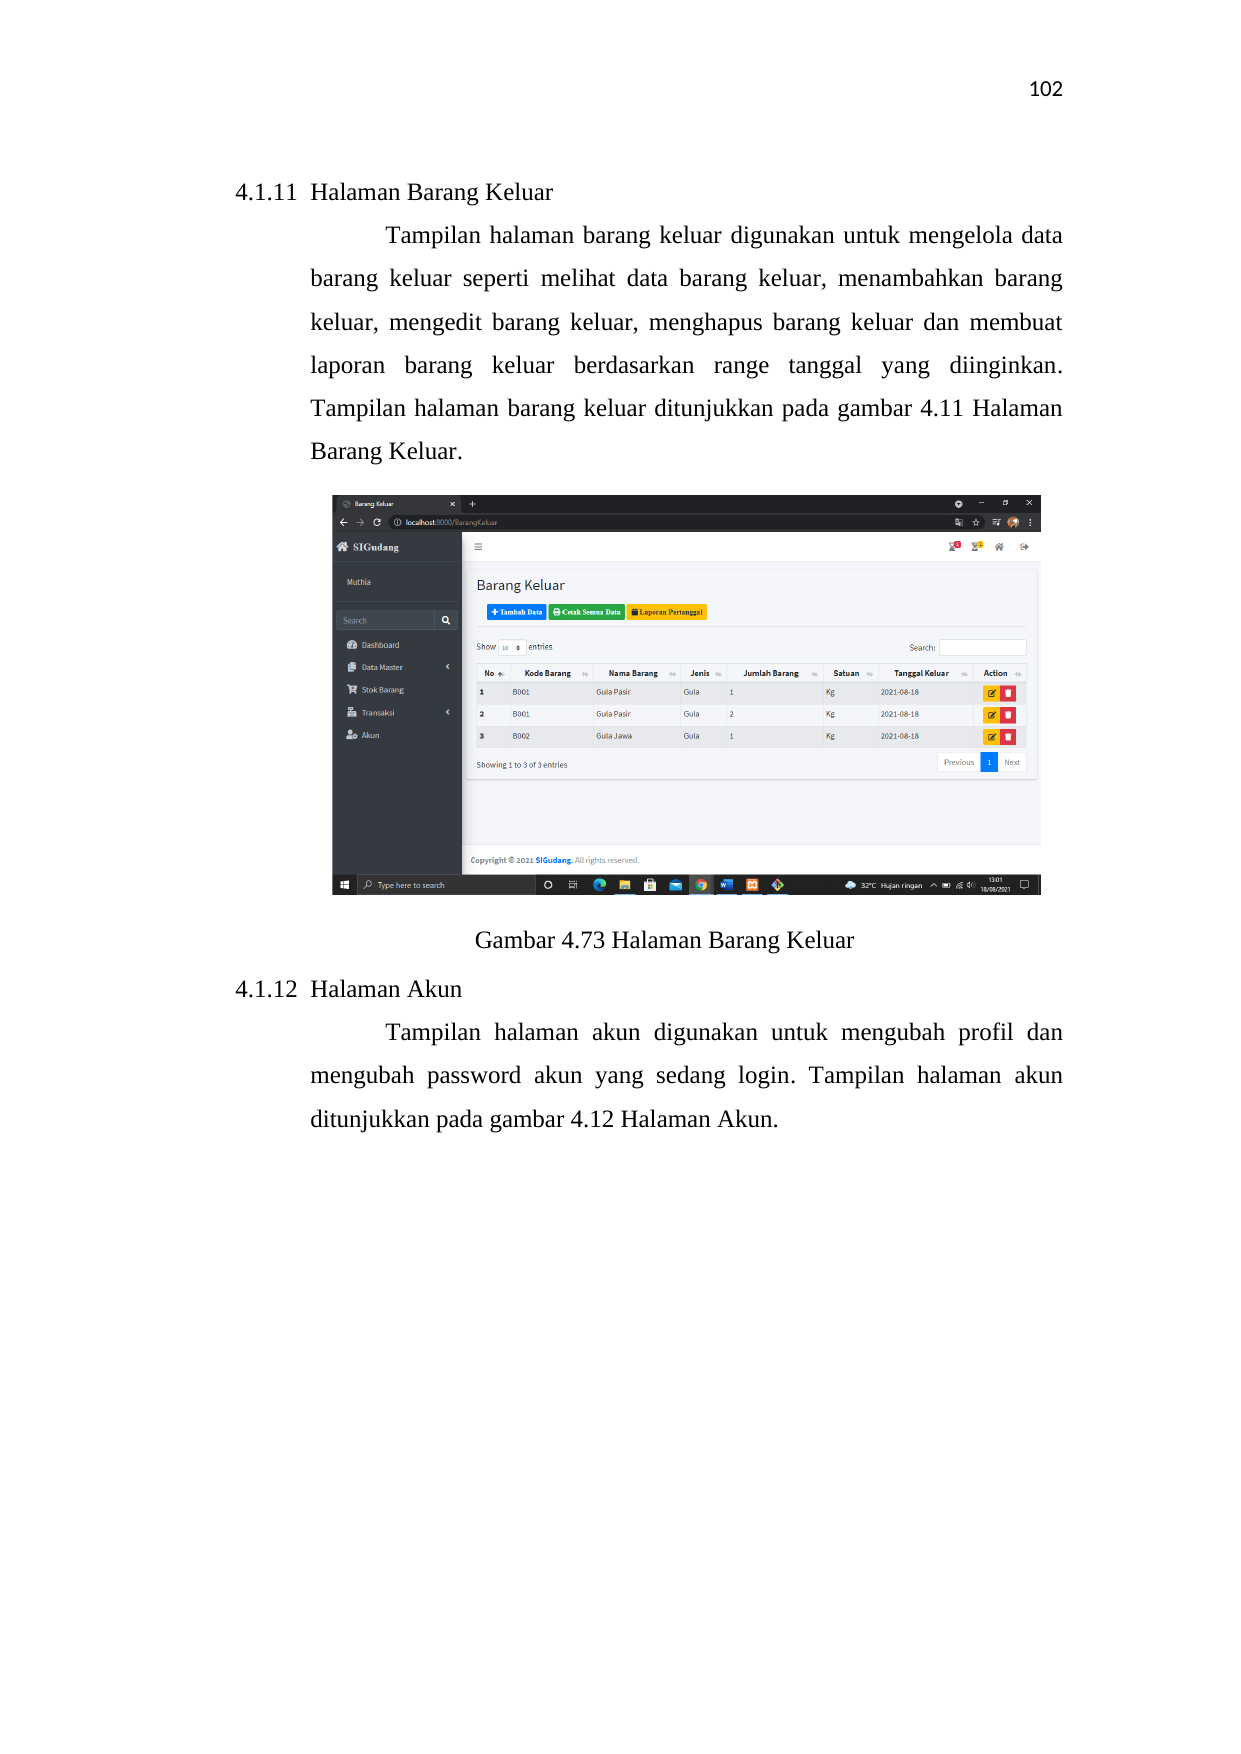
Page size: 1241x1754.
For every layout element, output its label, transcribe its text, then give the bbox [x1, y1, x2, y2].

picture [332, 495, 1041, 895]
subtitle Halaman Akun [235, 974, 1063, 1003]
text Tampilan halaman akun digunakan untuk mengubah profil dan mengubah password akun yang sedang login. Tampilan halaman akun ditunjukkan pada gambar 4.12 Halaman Akun. [310, 1017, 1063, 1132]
text Tampilan halaman barang keluar digunakan untuk mengelola data barang keluar seperti melihat data barang keluar, menambahkan barang keluar, mengedit barang keluar, menghapus barang keluar dan membuat laporan barang keluar berdasarkan range tanggal yang diinginkan. Tampilan halaman barang keluar ditunjukkan pada gambar 4.11 Halaman Barang Keluar. [310, 220, 1063, 465]
subtitle Halaman Barang Keluar [235, 177, 1063, 206]
